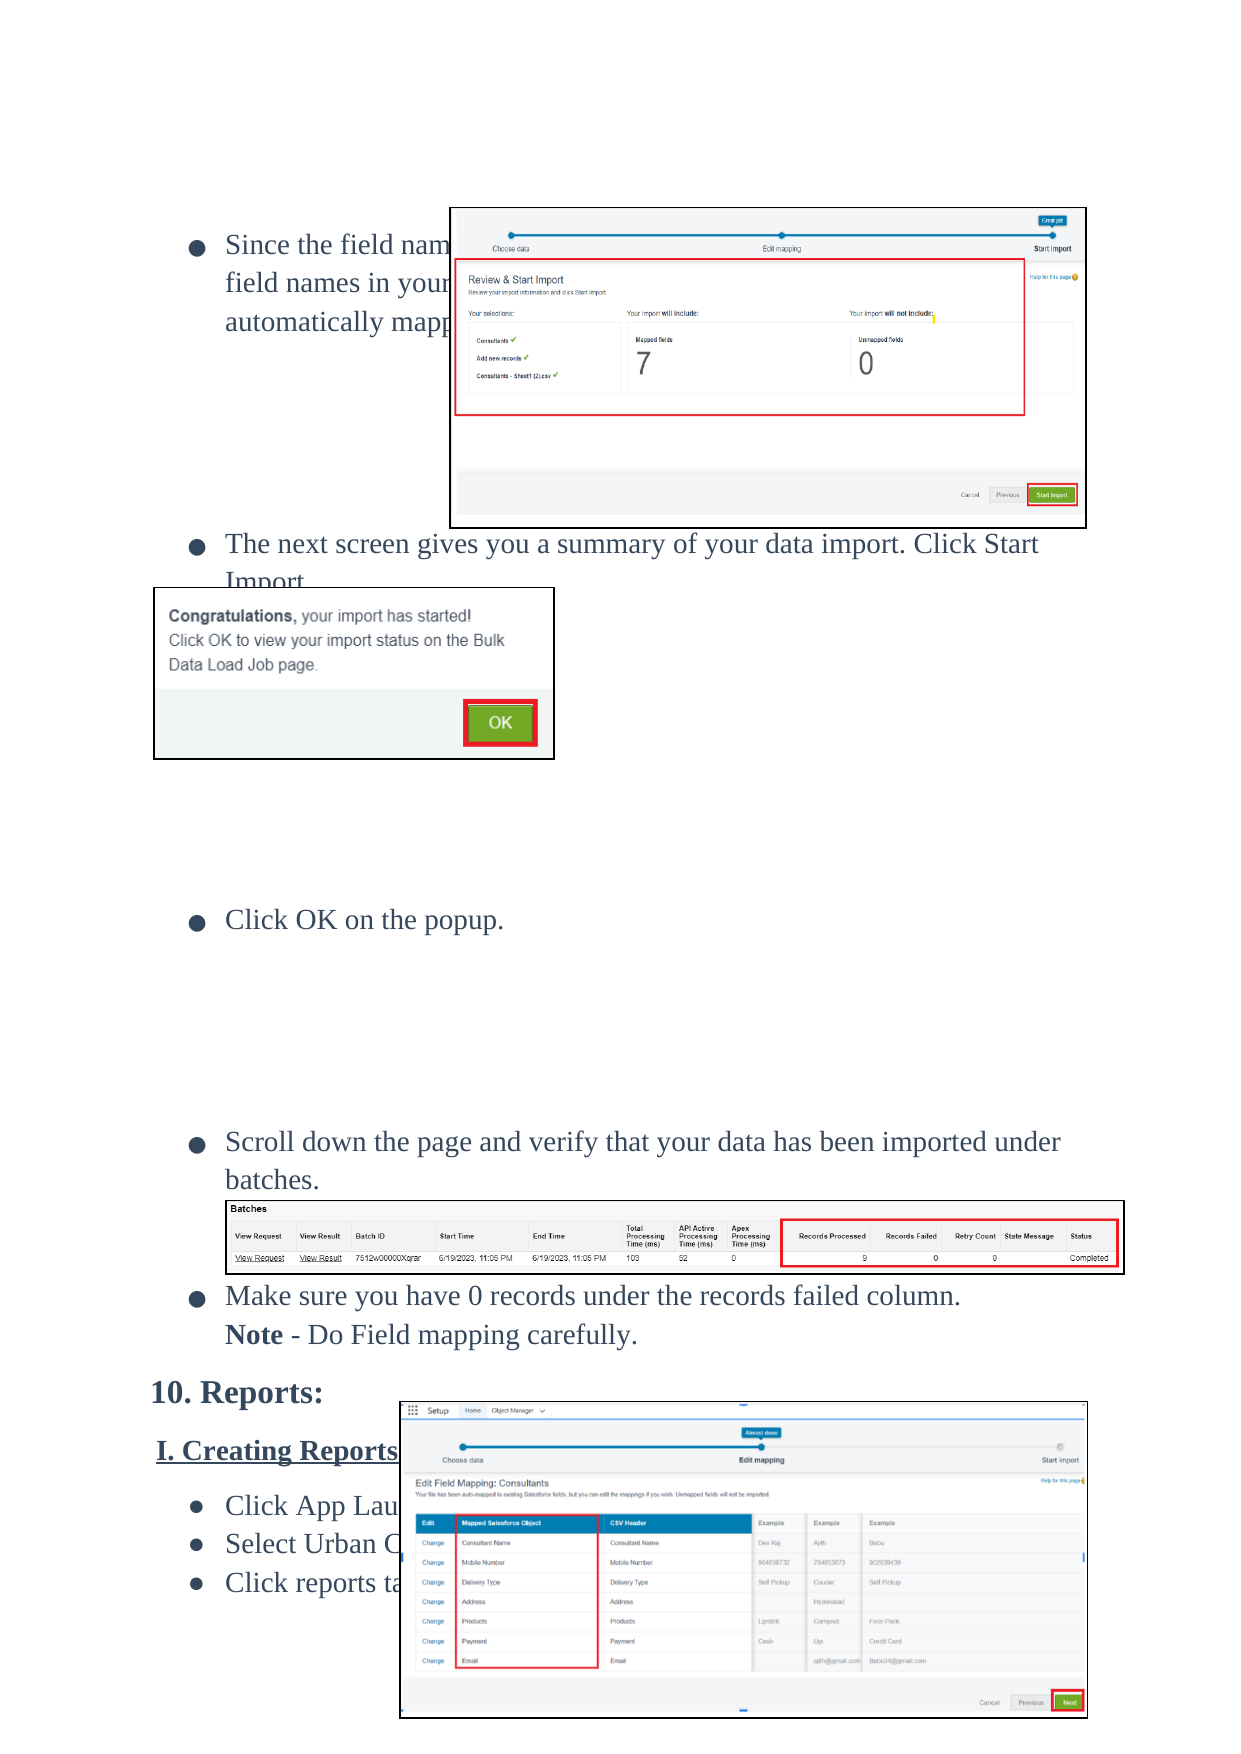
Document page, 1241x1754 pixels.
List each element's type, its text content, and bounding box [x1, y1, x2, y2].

picture [155, 588, 553, 758]
list Click OK on the popup. [187, 902, 1090, 966]
picture [401, 1402, 1087, 1717]
list The next screen gives you a summary of your data import. Click Start Import. [187, 526, 1090, 628]
list Make sure you have 0 records under the records failed column. Note - Do Field mapping carefully. [187, 1278, 1090, 1351]
list Since the field names in the CSV file (CSV Header) are the same as the field names in your object (Mapped Salesforce Object), the fields are automatically mapped. Click Next. [187, 227, 449, 368]
text 10. Reports: [324, 1372, 1090, 1411]
picture [227, 1201, 1123, 1273]
picture [451, 208, 1085, 527]
